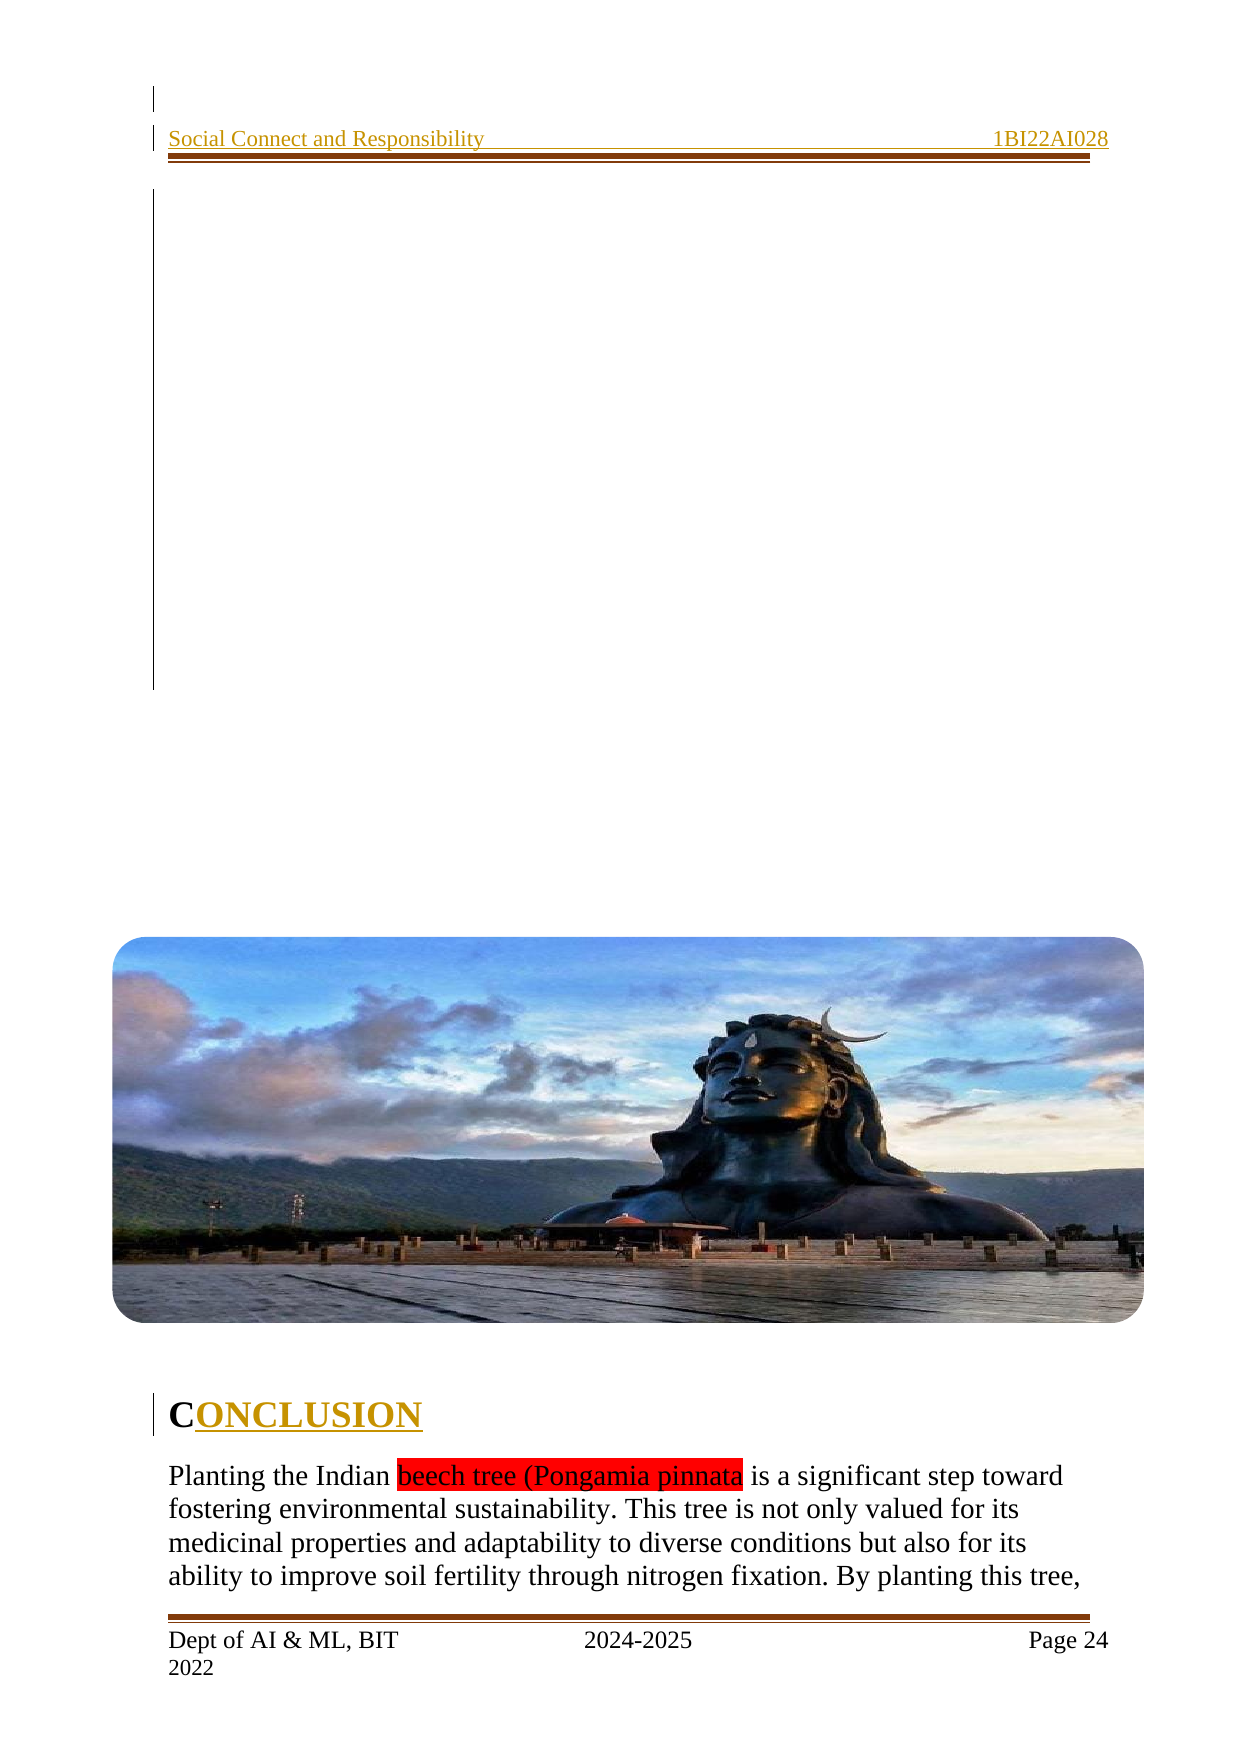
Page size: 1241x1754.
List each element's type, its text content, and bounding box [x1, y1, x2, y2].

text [168, 1458, 1090, 1592]
picture [112, 936, 1144, 1323]
subtitle C [168, 1393, 1090, 1436]
